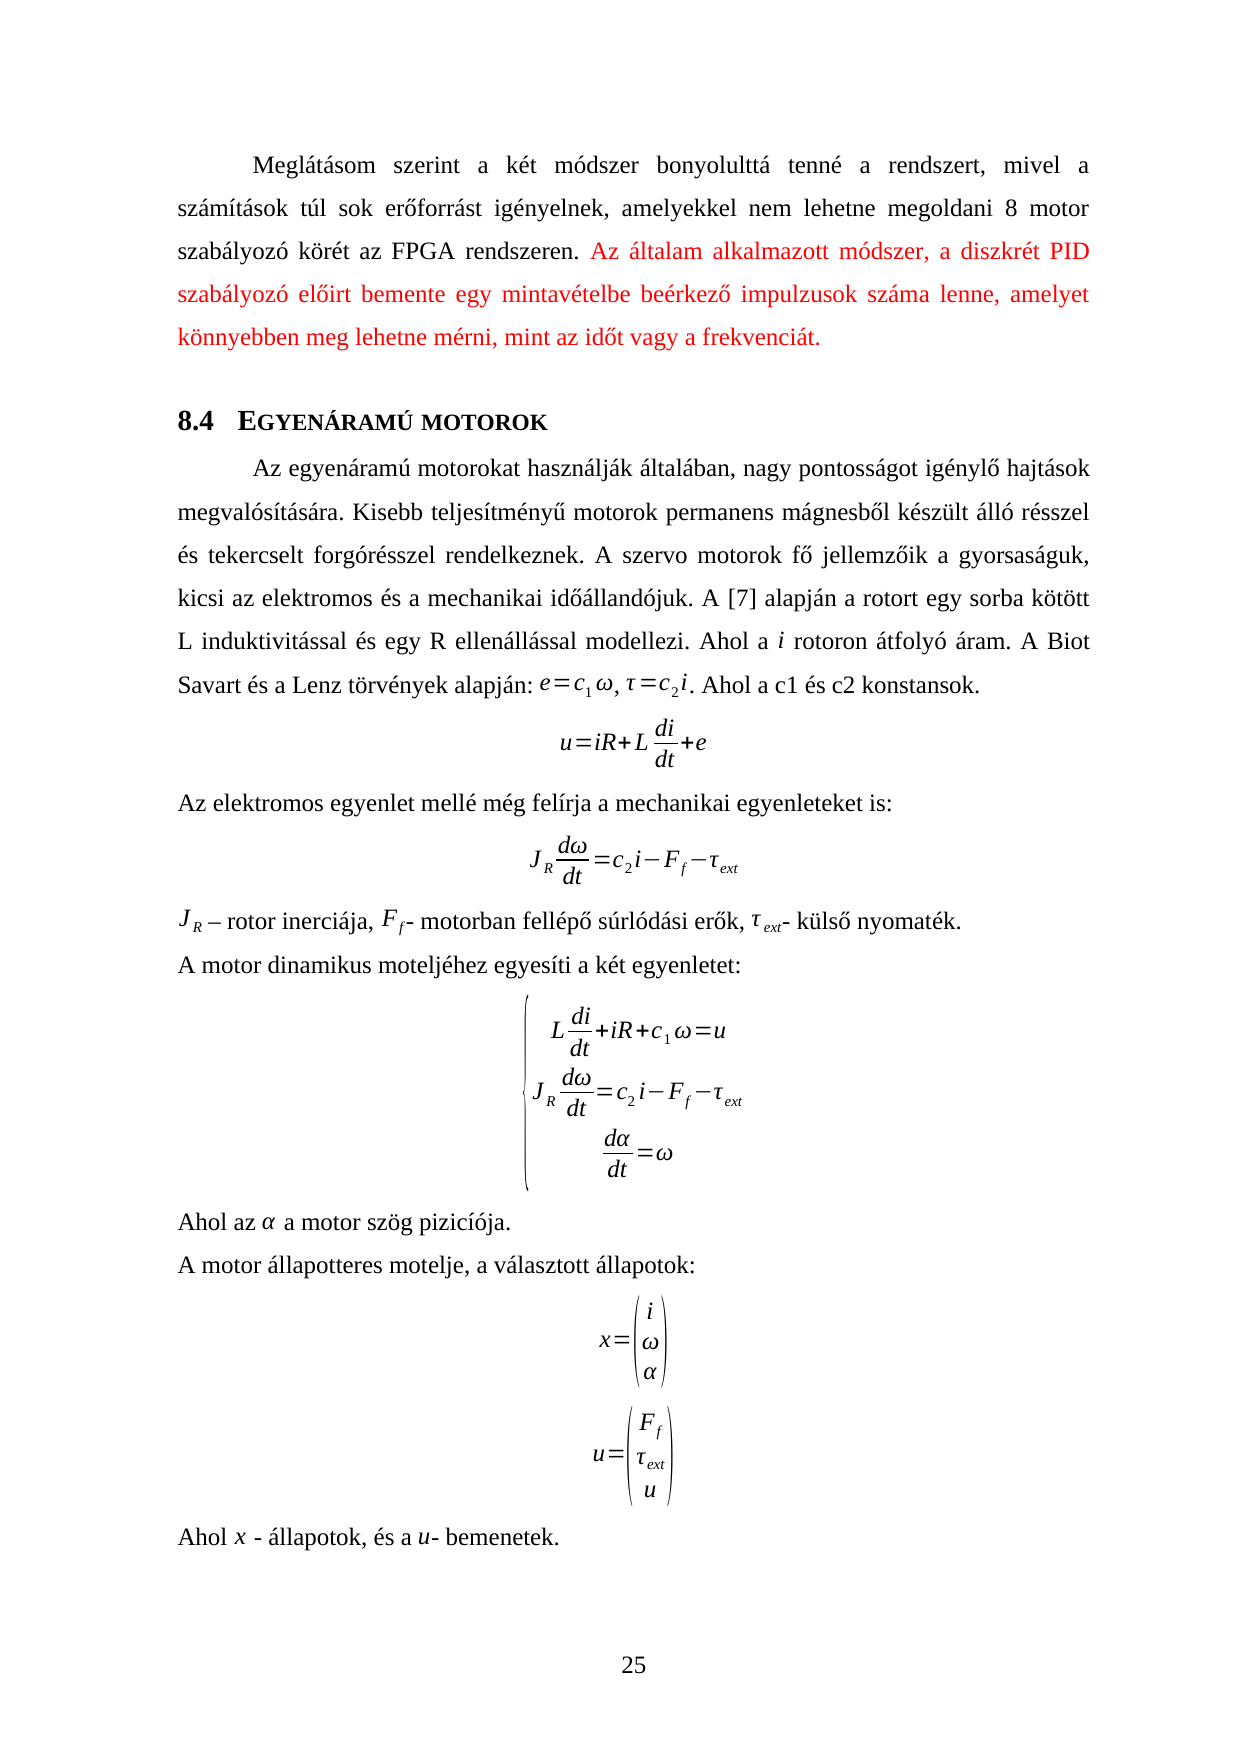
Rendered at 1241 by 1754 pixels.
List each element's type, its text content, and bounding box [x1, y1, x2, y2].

text Ahol - állapotok, és a - bemenetek. [177, 1522, 1090, 1551]
subtitle Egyenáramú motorok [177, 403, 1090, 437]
text Az elektromos egyenlet mellé még felírja a mechanikai egyenleteket is: [177, 788, 1090, 817]
text Ahol az a motor szög pizicíója. [177, 1207, 1090, 1236]
text Az egyenáramú motorokat használják általában, nagy pontosságot igénylő hajtások megvalósítására. Kisebb teljesítményű motorok permanens mágnesből készült álló résszel és tekercselt forgórésszel rendelkeznek. A szervo motorok fő jellemzőik a gyorsaságuk, kicsi az elektromos és a mechanikai időállandójuk. A alapján a rotort egy sorba kötött L induktivitással és egy R ellenállással modellezi. Ahol a rotoron átfolyó áram. A Biot Savart és a Lenz törvények alapján: , . Ahol a c1 és c2 konstansok. [177, 453, 1090, 700]
text A motor dinamikus moteljéhez egyesíti a két egyenletet: [177, 950, 1090, 979]
text A motor állapotteres motelje, a választott állapotok: [177, 1250, 1090, 1279]
text – rotor inerciája, - motorban fellépő súrlódási erők, - külső nyomaték. [177, 904, 1090, 936]
text Meglátásom szerint a két módszer bonyolulttá tenné a rendszert, mivel a számítások túl sok erőforrást igényelnek, amelyekkel nem lehetne megoldani 8 motor szabályozó körét az FPGA rendszeren. Az általam alkalmazott módszer, a diszkrét PID szabályozó előirt bemente egy mintavételbe beérkező impulzusok száma lenne, amelyet könnyebben meg lehetne mérni, mint az időt vagy a frekvenciát. [177, 150, 1090, 351]
